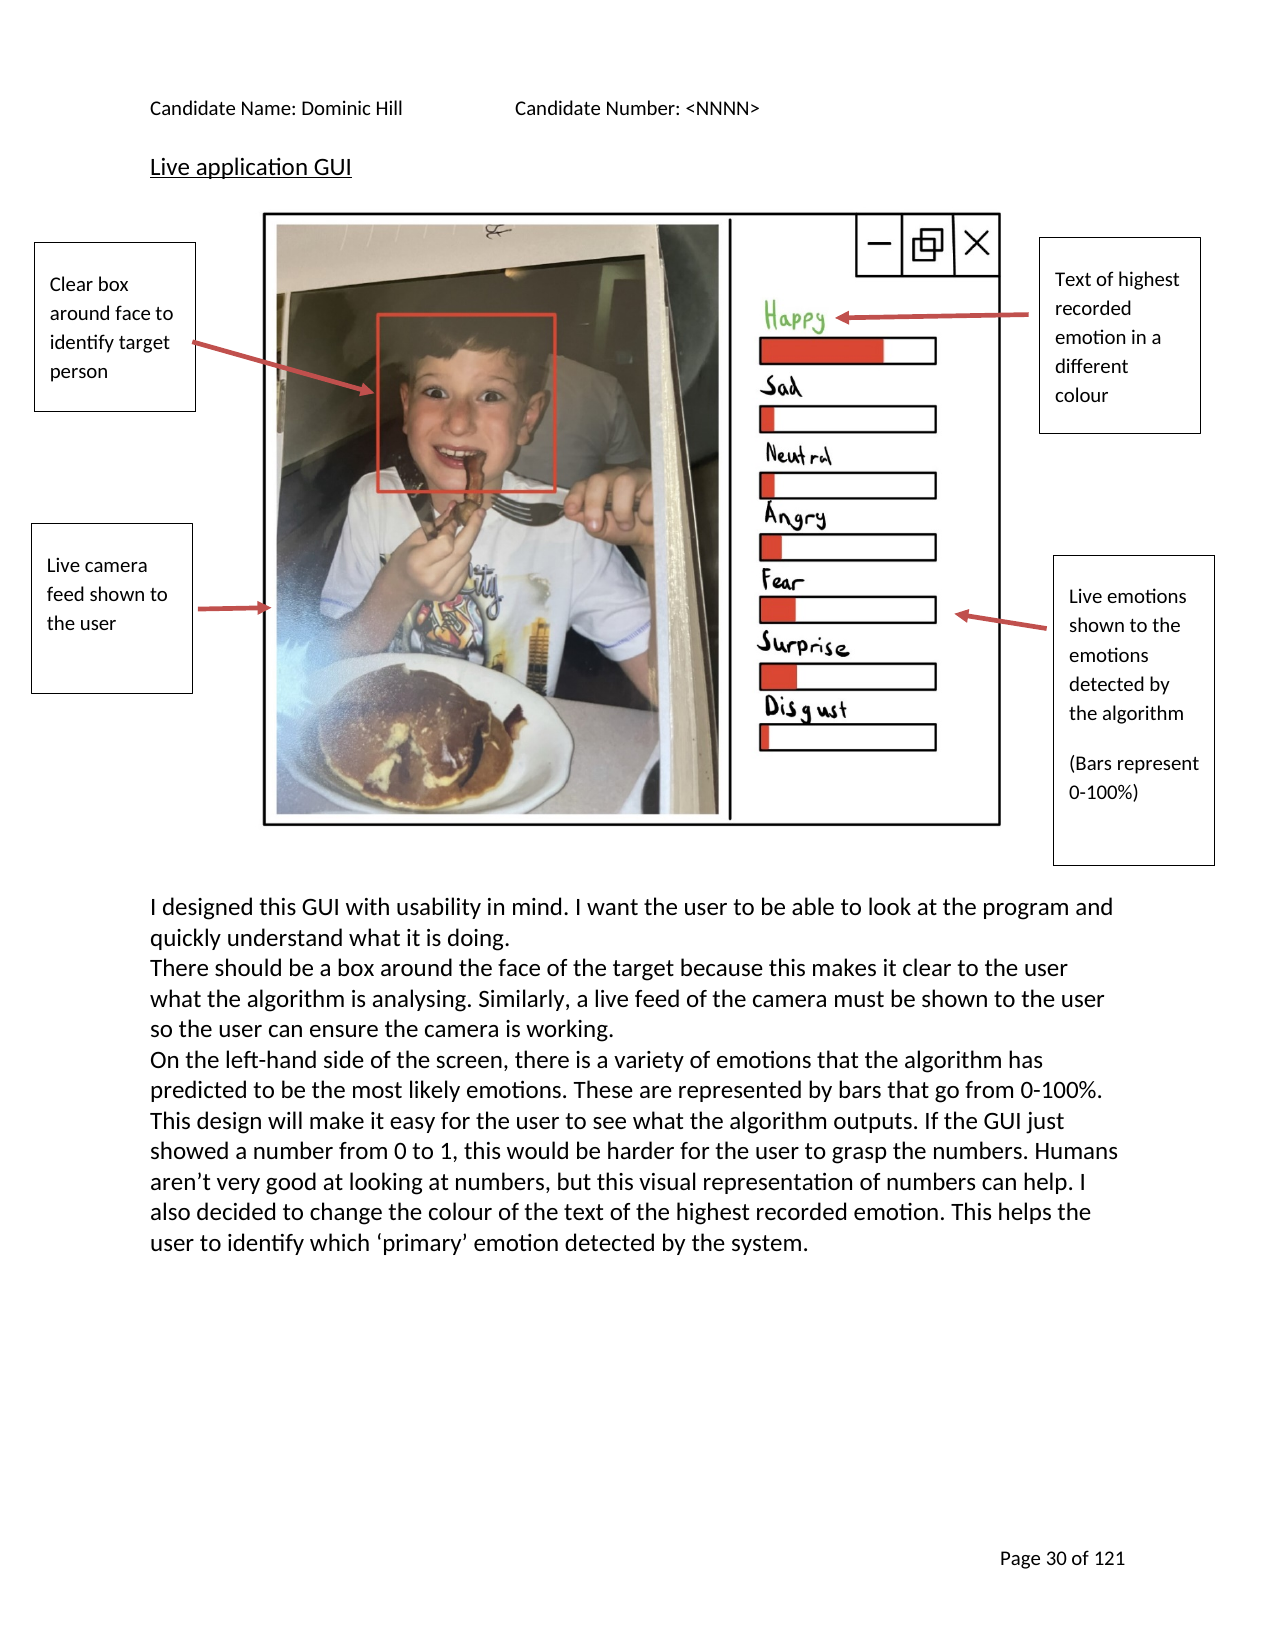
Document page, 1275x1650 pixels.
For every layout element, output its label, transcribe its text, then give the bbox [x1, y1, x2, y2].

picture [249, 201, 1016, 839]
text Live application GUI [150, 151, 1125, 181]
text There should be a box around the face of the target because this makes it clear to the user what the algorithm is analysing. Similarly, a live feed of the camera must be shown to the user so the user can ensure the camera is working. [150, 952, 1125, 1044]
text On the left-hand side of the screen, there is a variety of emotions that the algorithm has predicted to be the most likely emotions. These are represented by bars that go from 0-100%. This design will make it easy for the user to see what the algorithm outputs. If the GUI just showed a number from 0 to 1, this would be harder for the user to grasp the numbers. Humans aren’t very good at looking at numbers, but this visual representation of numbers can help. I also decided to change the colour of the text of the highest recorded emotion. This helps the user to identify which ‘primary’ emotion detected by the system. [150, 1044, 1125, 1257]
text I designed this GUI with usability in mind. I want the user to be able to look at the program and quickly understand what it is doing. [150, 891, 1125, 952]
